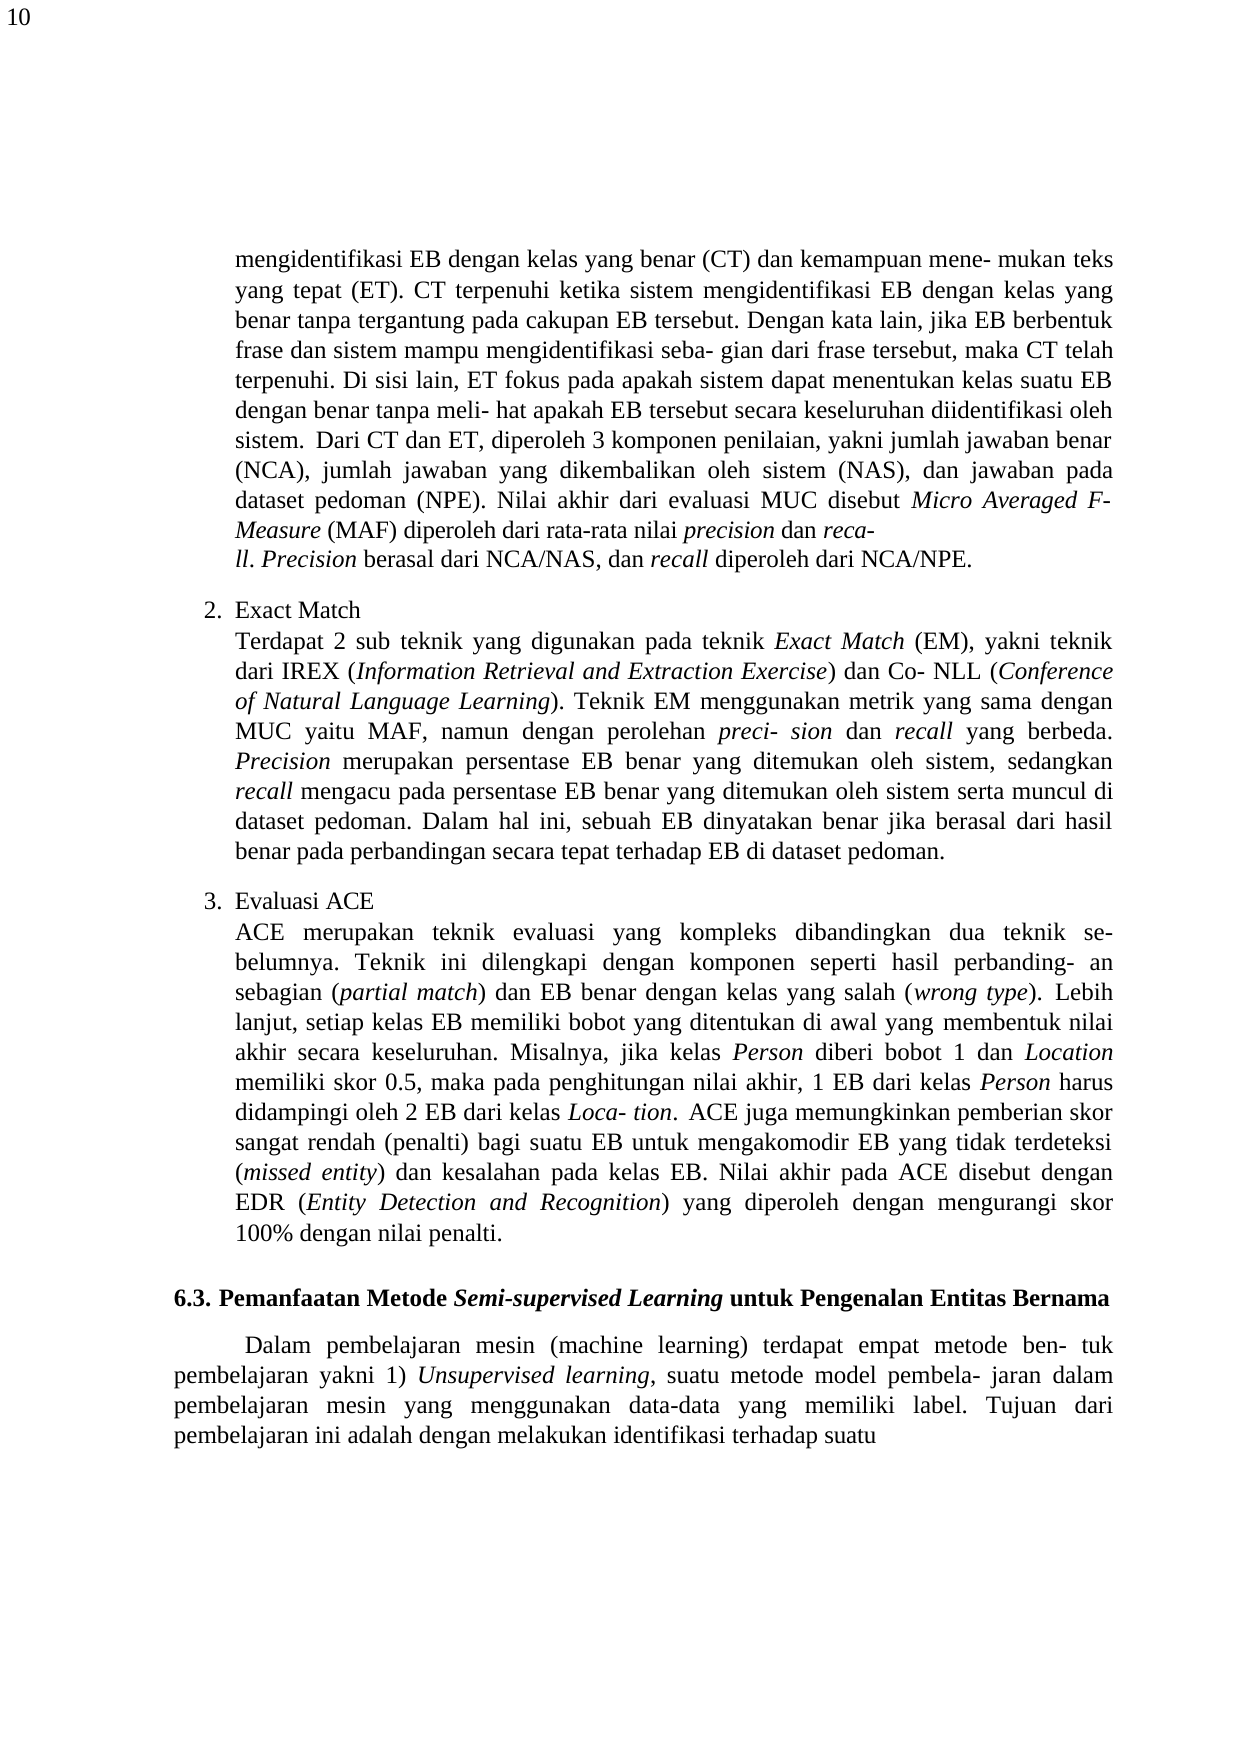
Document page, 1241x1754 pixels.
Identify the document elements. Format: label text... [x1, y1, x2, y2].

list Exact Match [204, 596, 1128, 624]
list Pemanfaatan Metode Semi-supervised Learning untuk Pengenalan Entitas Bernama [174, 1283, 1113, 1312]
text ACE merupakan teknik evaluasi yang kompleks dibandingkan dua teknik se- belumnya. Teknik ini dilengkapi dengan komponen seperti hasil perbanding- an sebagian (partial match) dan EB benar dengan kelas yang salah (wrong type). Lebih lanjut, setiap kelas EB memiliki bobot yang ditentukan di awal yang membentuk nilai akhir secara keseluruhan. Misalnya, jika kelas Person diberi bobot 1 dan Location memiliki skor 0.5, maka pada penghitungan nilai akhir, 1 EB dari kelas Person harus didampingi oleh 2 EB dari kelas Loca- tion. ACE juga memungkinkan pemberian skor sangat rendah (penalti) bagi suatu EB untuk mengakomodir EB yang tidak terdeteksi (missed entity) dan kesalahan pada kelas EB. Nilai akhir pada ACE disebut dengan EDR (Entity Detection and Recognition) yang diperoleh dengan mengurangi skor 100% dengan nilai penalti. [235, 917, 1113, 1246]
text Dalam pembelajaran mesin (machine learning) terdapat empat metode ben- tuk pembelajaran yakni 1) Unsupervised learning, suatu metode model pembela- jaran dalam pembelajaran mesin yang menggunakan data-data yang memiliki label. Tujuan dari pembelajaran ini adalah dengan melakukan identifikasi terhadap suatu [174, 1330, 1113, 1449]
text ll. Precision berasal dari NCA/NAS, dan recall diperoleh dari NCA/NPE. [235, 546, 1128, 573]
text Terdapat 2 sub teknik yang digunakan pada teknik Exact Match (EM), yakni teknik dari IREX (Information Retrieval and Extraction Exercise) dan Co- NLL (Conference of Natural Language Learning). Teknik EM menggunakan metrik yang sama dengan MUC yaitu MAF, namun dengan perolehan preci- sion dan recall yang berbeda. Precision merupakan persentase EB benar yang ditemukan oleh sistem, sedangkan recall mengacu pada persentase EB benar yang ditemukan oleh sistem serta muncul di dataset pedoman. Dalam hal ini, sebuah EB dinyatakan benar jika berasal dari hasil benar pada perbandingan secara tepat terhadap EB di dataset pedoman. [235, 626, 1113, 865]
text mengidentifikasi EB dengan kelas yang benar (CT) dan kemampuan mene- mukan teks yang tepat (ET). CT terpenuhi ketika sistem mengidentifikasi EB dengan kelas yang benar tanpa tergantung pada cakupan EB tersebut. Dengan kata lain, jika EB berbentuk frase dan sistem mampu mengidentifikasi seba- gian dari frase tersebut, maka CT telah terpenuhi. Di sisi lain, ET fokus pada apakah sistem dapat menentukan kelas suatu EB dengan benar tanpa meli- hat apakah EB tersebut secara keseluruhan diidentifikasi oleh sistem. Dari CT dan ET, diperoleh 3 komponen penilaian, yakni jumlah jawaban benar (NCA), jumlah jawaban yang dikembalikan oleh sistem (NAS), dan jawaban pada dataset pedoman (NPE). Nilai akhir dari evaluasi MUC disebut Micro Averaged F-Measure (MAF) diperoleh dari rata-rata nilai precision dan reca- [235, 244, 1113, 544]
list Evaluasi ACE [204, 886, 1128, 915]
